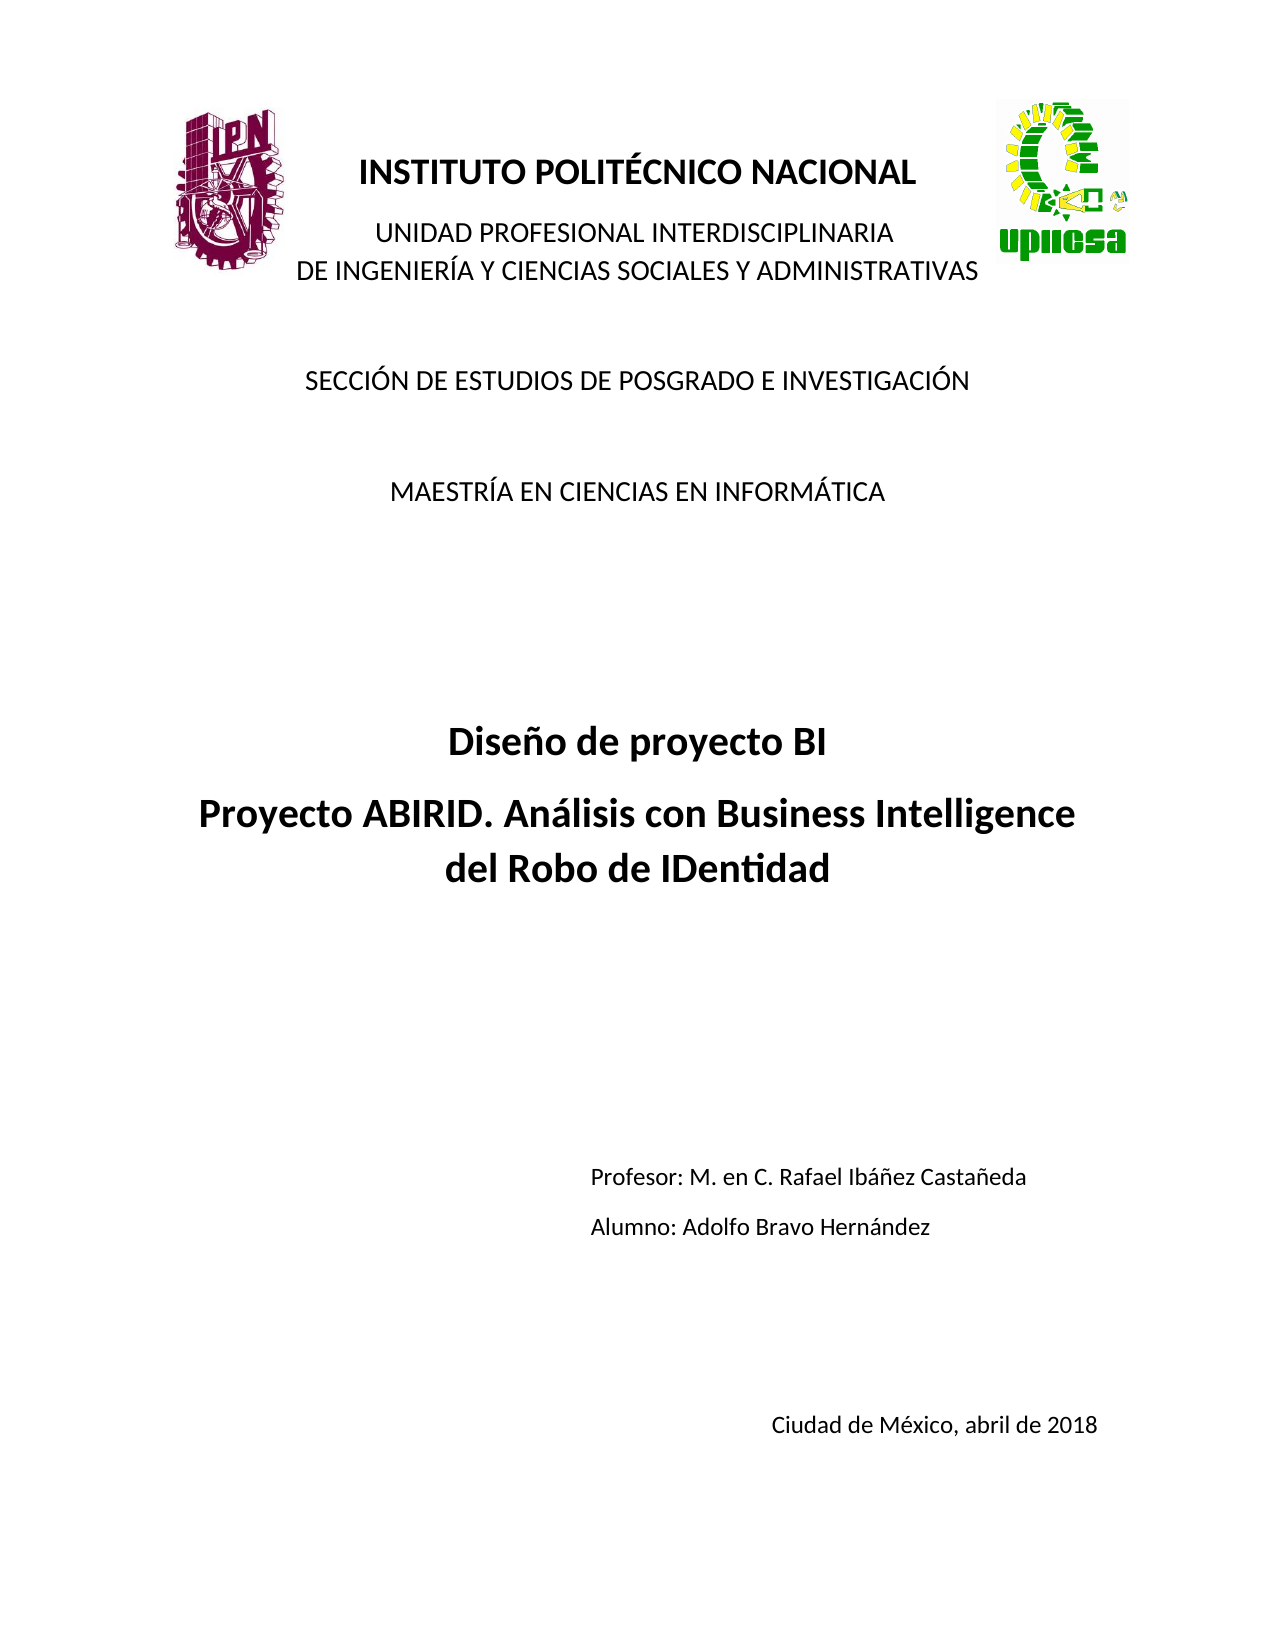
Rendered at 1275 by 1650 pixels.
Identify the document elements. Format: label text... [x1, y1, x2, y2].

text Proyecto ABIRID. Análisis con Business Intelligence del Robo de IDentidad [177, 787, 1098, 892]
text MAESTRÍA EN CIENCIAS EN INFORMÁTICA [177, 473, 1098, 508]
text SECCIÓN DE ESTUDIOS DE POSGRADO E INVESTIGACIÓN [177, 362, 1098, 398]
text Ciudad de México, abril de 2018 [177, 1409, 1098, 1439]
text INSTITUTO POLITÉCNICO NACIONAL [288, 148, 996, 193]
text Diseño de proyecto BI [177, 715, 1098, 766]
text Profesor: M. en C. Rafael Ibáñez Castañeda [591, 1161, 1098, 1192]
picture [996, 99, 1130, 264]
text Alumno: Adolfo Bravo Hernández [591, 1211, 1098, 1241]
text UNIDAD PROFESIONAL INTERDISCIPLINARIA DE INGENIERÍA Y CIENCIAS SOCIALES Y ADMINISTRATIVAS [177, 214, 1098, 288]
picture [172, 97, 288, 276]
